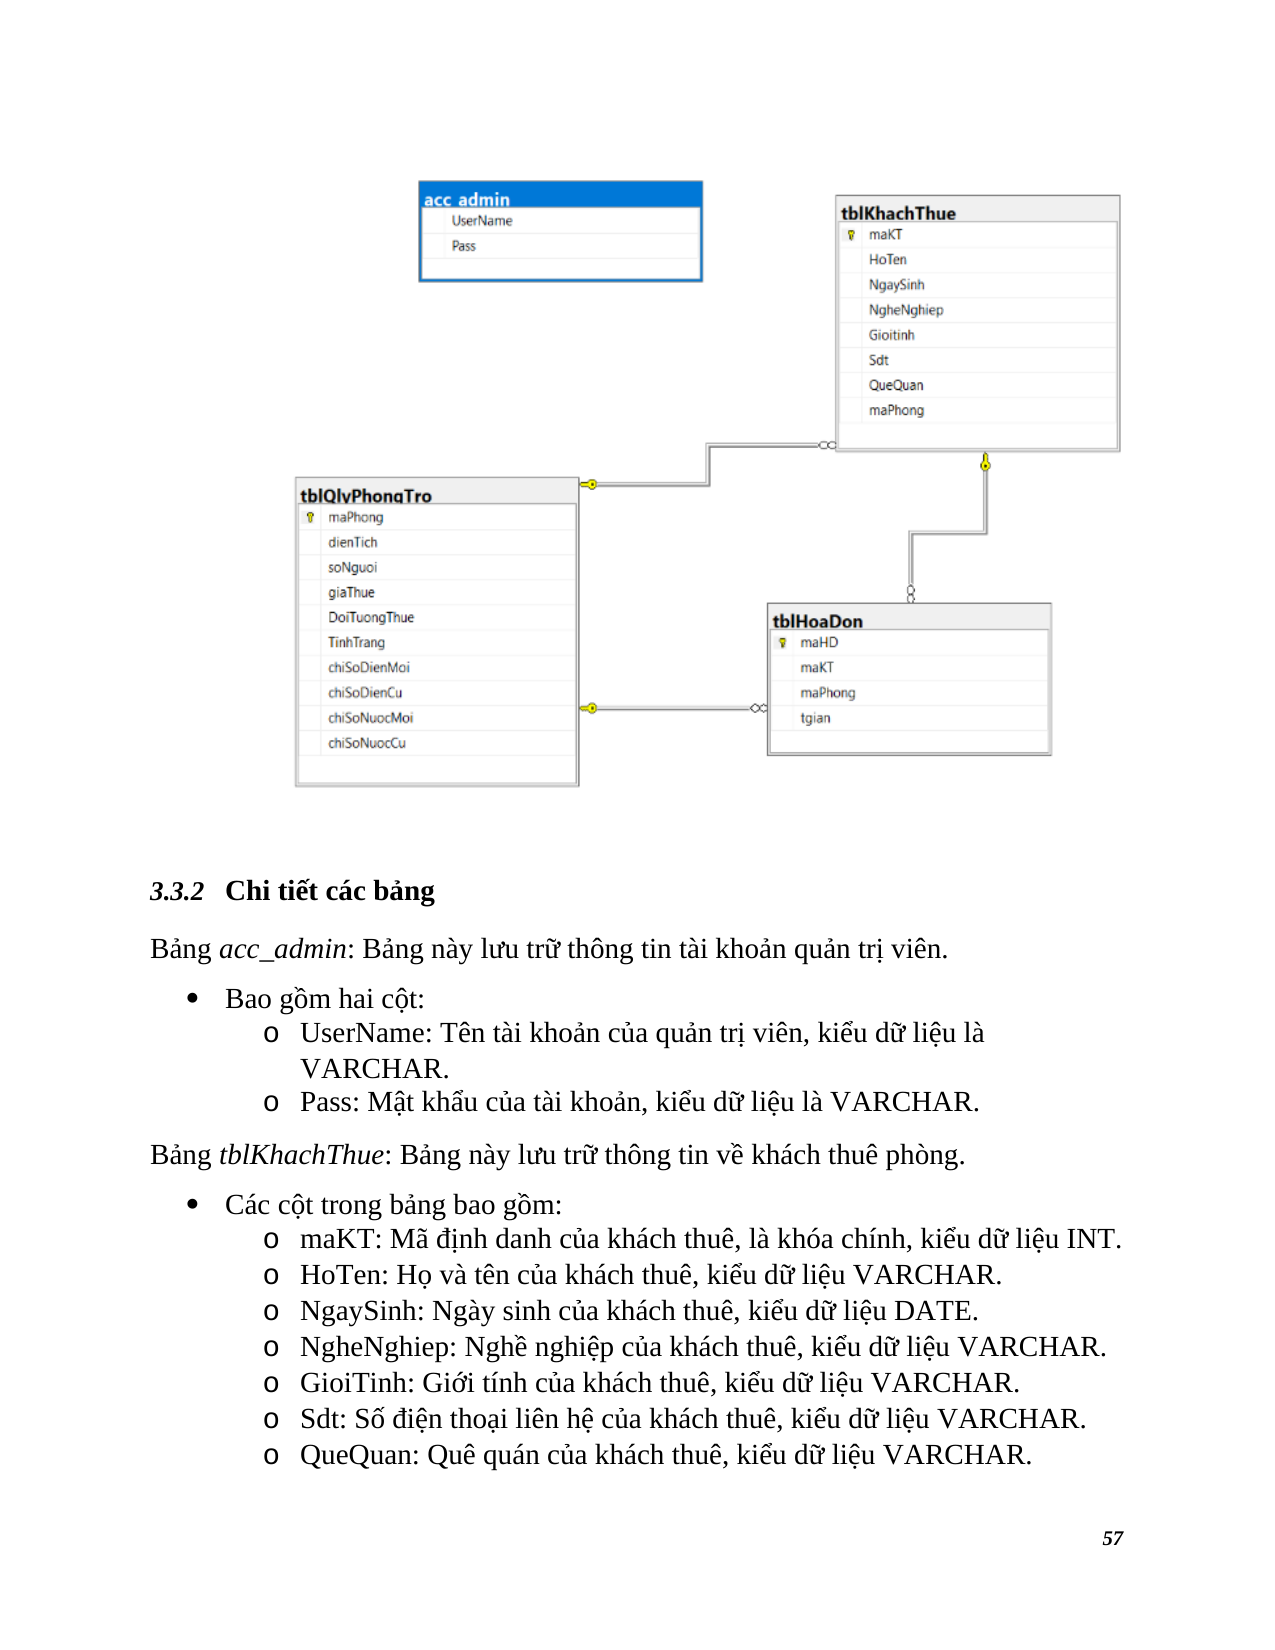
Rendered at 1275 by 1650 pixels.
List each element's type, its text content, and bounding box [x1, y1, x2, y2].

list Các cột trong bảng bao gồm: [187, 1187, 1125, 1221]
list Bao gồm hai cột: [187, 981, 1125, 1015]
list Pass: Mật khẩu của tài khoản, kiểu dữ liệu là VARCHAR. [262, 1084, 1125, 1121]
text Bảng acc_admin: Bảng này lưu trữ thông tin tài khoản quản trị viên. [150, 931, 1125, 965]
list QueQuan: Quê quán của khách thuê, kiểu dữ liệu VARCHAR. [262, 1437, 1125, 1473]
list HoTen: Họ và tên của khách thuê, kiểu dữ liệu VARCHAR. [262, 1257, 1125, 1293]
text Bảng tblKhachThue: Bảng này lưu trữ thông tin về khách thuê phòng. [150, 1137, 1125, 1171]
picture [150, 150, 1125, 848]
list Sdt: Số điện thoại liên hệ của khách thuê, kiểu dữ liệu VARCHAR. [262, 1401, 1125, 1437]
list NgaySinh: Ngày sinh của khách thuê, kiểu dữ liệu DATE. [262, 1293, 1125, 1329]
list GioiTinh: Giới tính của khách thuê, kiểu dữ liệu VARCHAR. [262, 1365, 1125, 1401]
list NgheNghiep: Nghề nghiệp của khách thuê, kiểu dữ liệu VARCHAR. [262, 1329, 1125, 1365]
subtitle Chi tiết các bảng [150, 873, 1125, 906]
list maKT: Mã định danh của khách thuê, là khóa chính, kiểu dữ liệu INT. [262, 1221, 1125, 1257]
list UserName: Tên tài khoản của quản trị viên, kiểu dữ liệu là VARCHAR. [262, 1015, 1125, 1084]
